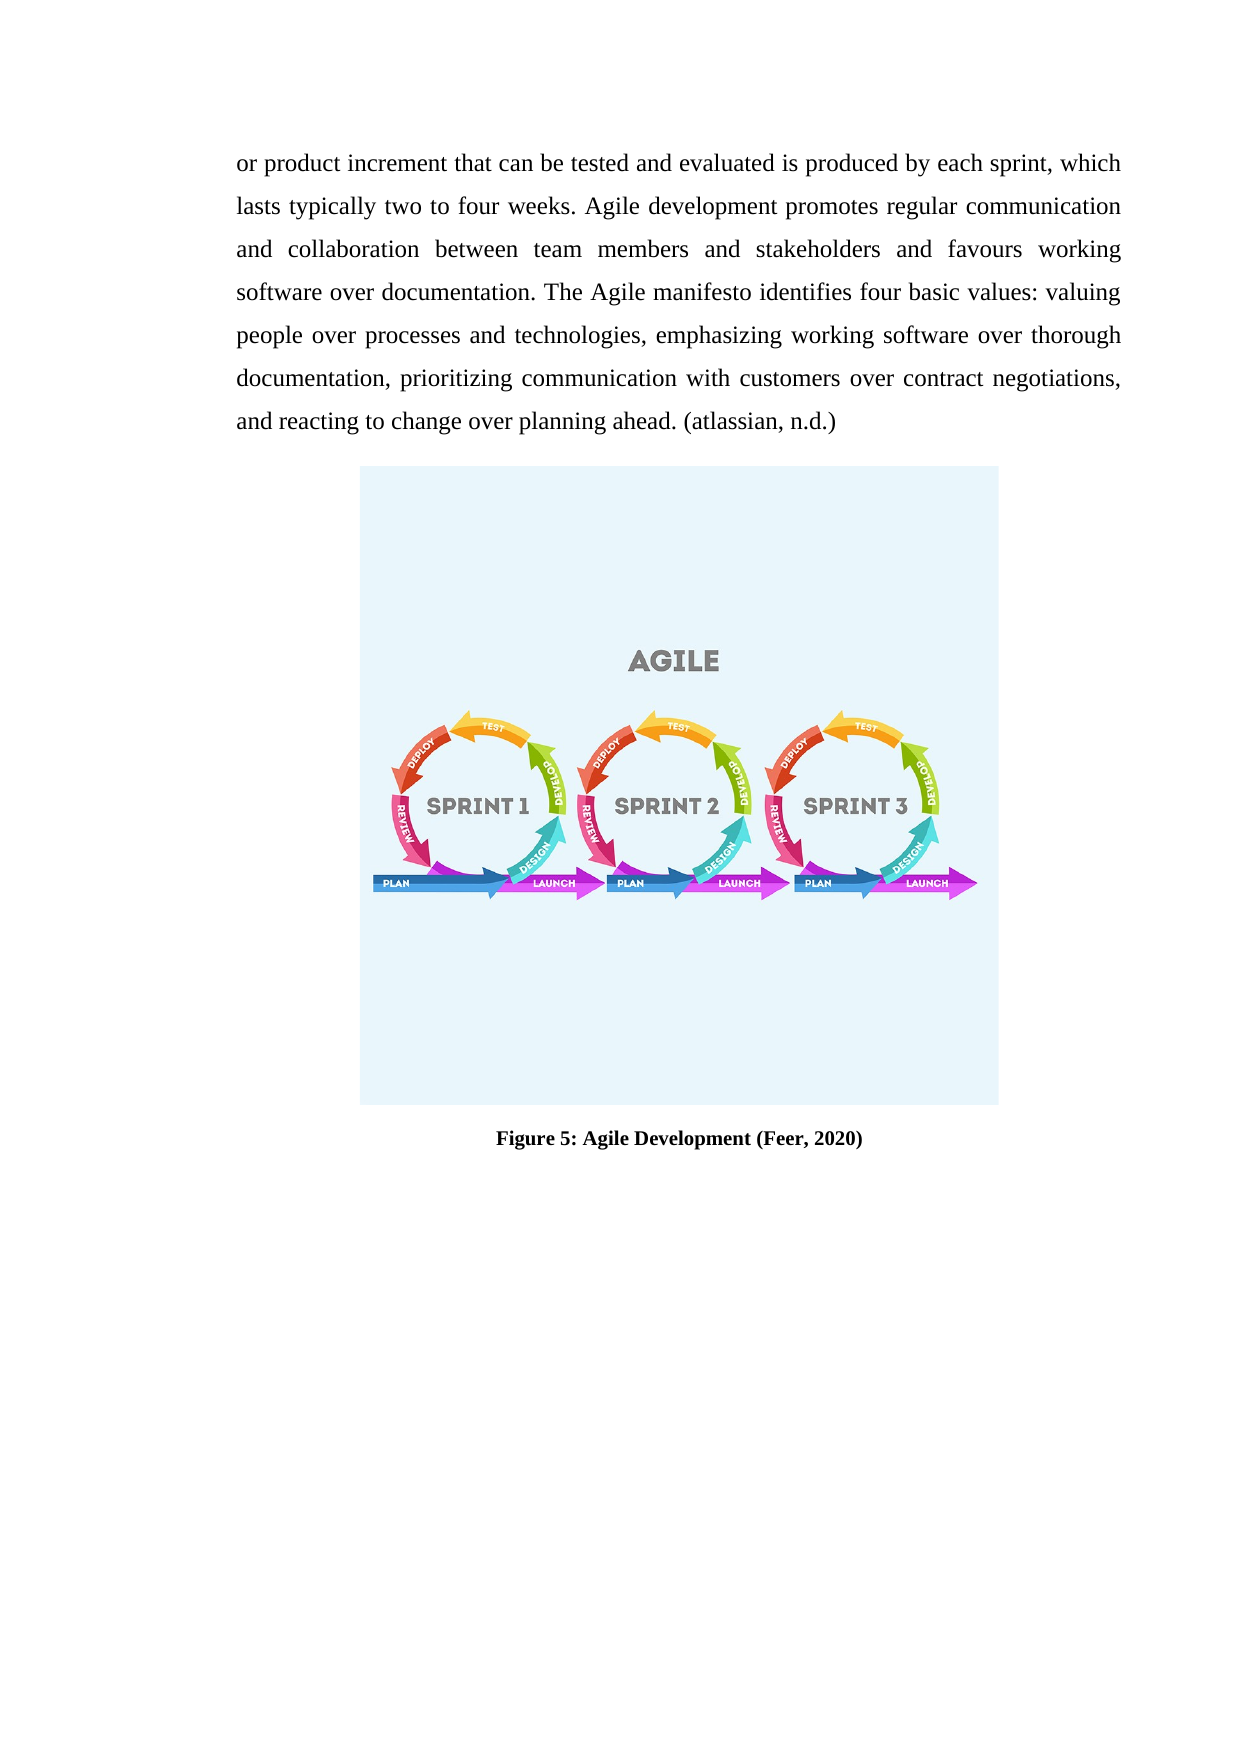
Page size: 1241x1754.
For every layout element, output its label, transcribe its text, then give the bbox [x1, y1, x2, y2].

text Figure 5: Agile Development [236, 1126, 1122, 1150]
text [236, 148, 1122, 435]
picture [359, 466, 999, 1105]
